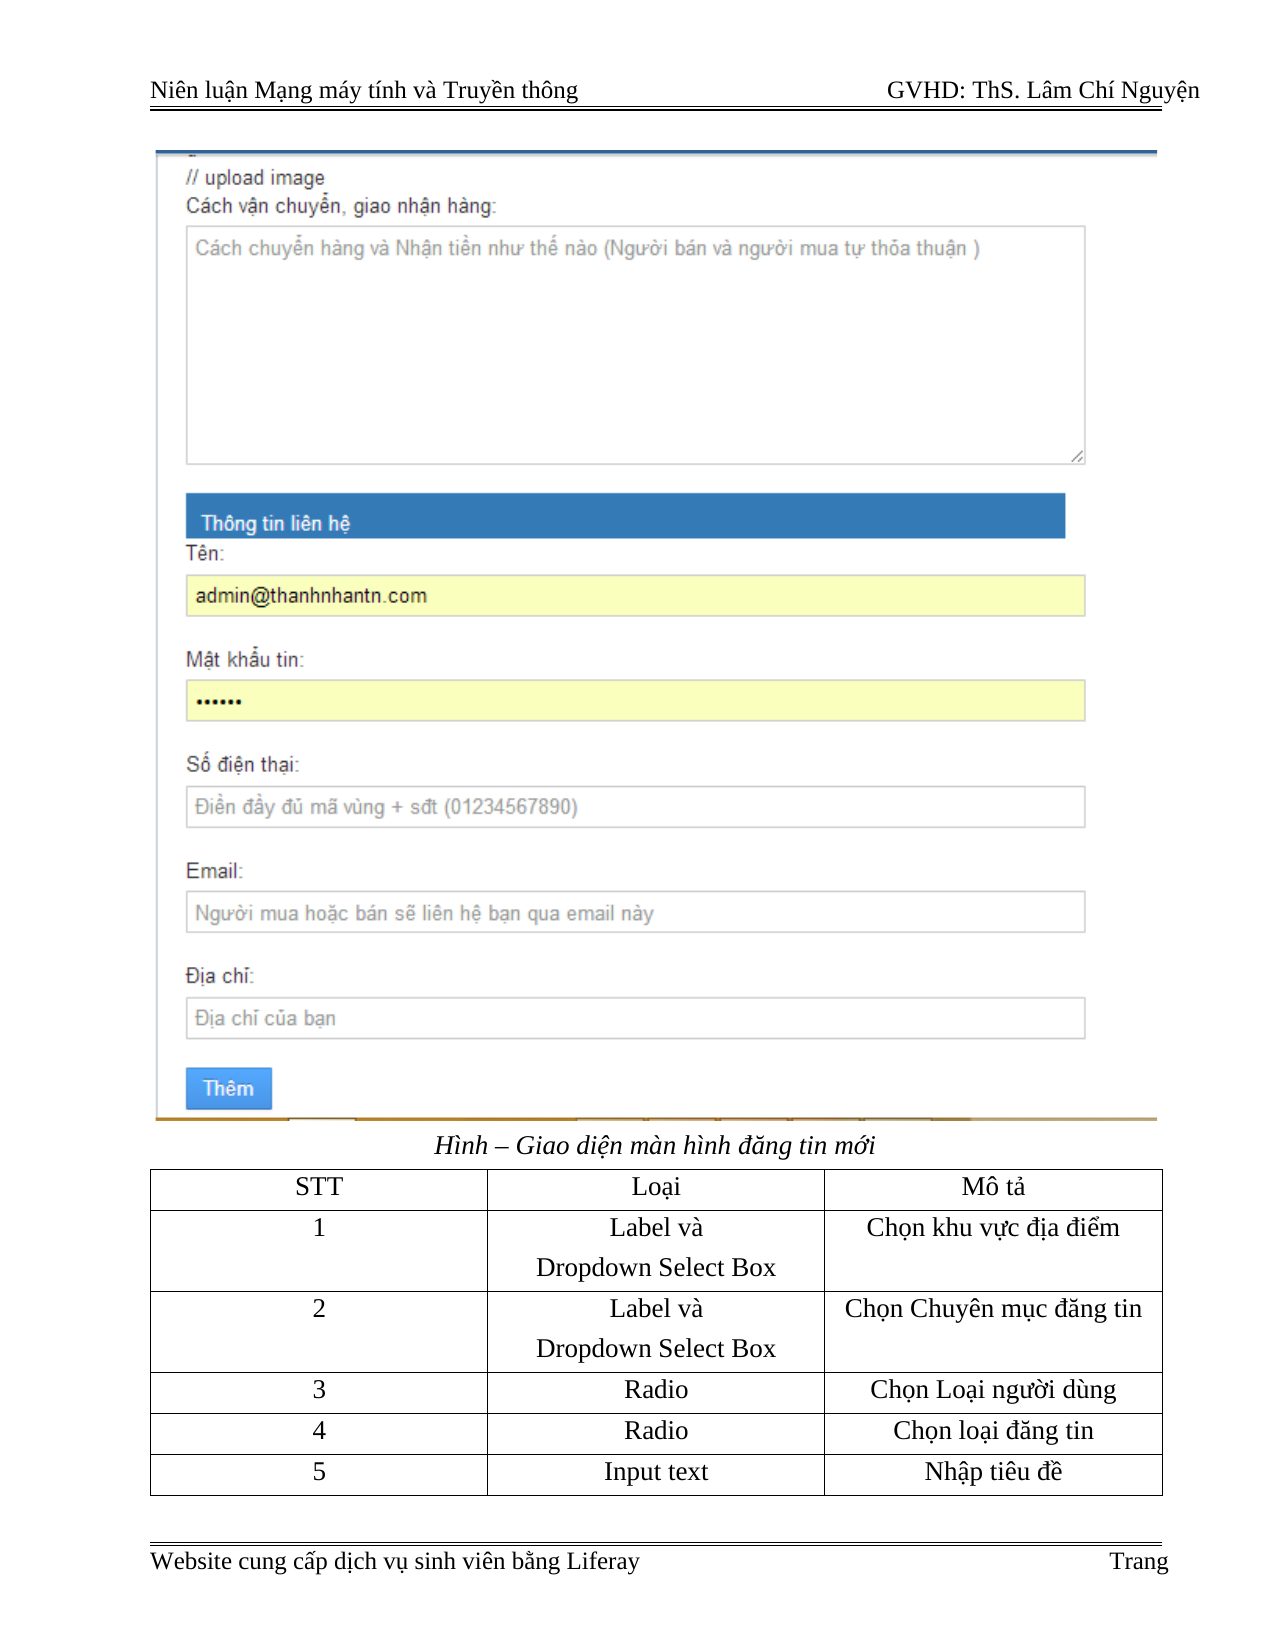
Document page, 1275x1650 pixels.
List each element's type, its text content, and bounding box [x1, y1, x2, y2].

picture [155, 150, 1158, 1121]
table_cell Chọn Chuyên mục đăng tin [825, 1292, 1162, 1372]
table_cell 2 [151, 1292, 487, 1372]
table_cell 1 [151, 1211, 487, 1291]
table_cell 4 [151, 1414, 487, 1454]
table_cell Radio [488, 1414, 824, 1454]
table_header Mô tả [825, 1170, 1162, 1210]
text Hình – Giao diện màn hình đăng tin mới [150, 1129, 1162, 1160]
table_cell Chọn khu vực địa điểm [825, 1211, 1162, 1291]
table_cell Radio [488, 1373, 824, 1413]
table_cell 5 [151, 1455, 487, 1494]
table_cell Label và Dropdown Select Box [488, 1292, 824, 1372]
table_cell Input text [488, 1455, 824, 1494]
table_cell Chọn Loại người dùng [825, 1373, 1162, 1413]
table_header STT [151, 1170, 487, 1210]
table_header Loại [488, 1170, 824, 1210]
table_cell Label và Dropdown Select Box [488, 1211, 824, 1291]
table_cell Nhập tiêu đề [825, 1455, 1162, 1494]
table_cell Chọn loại đăng tin [825, 1414, 1162, 1454]
table_cell 3 [151, 1373, 487, 1413]
